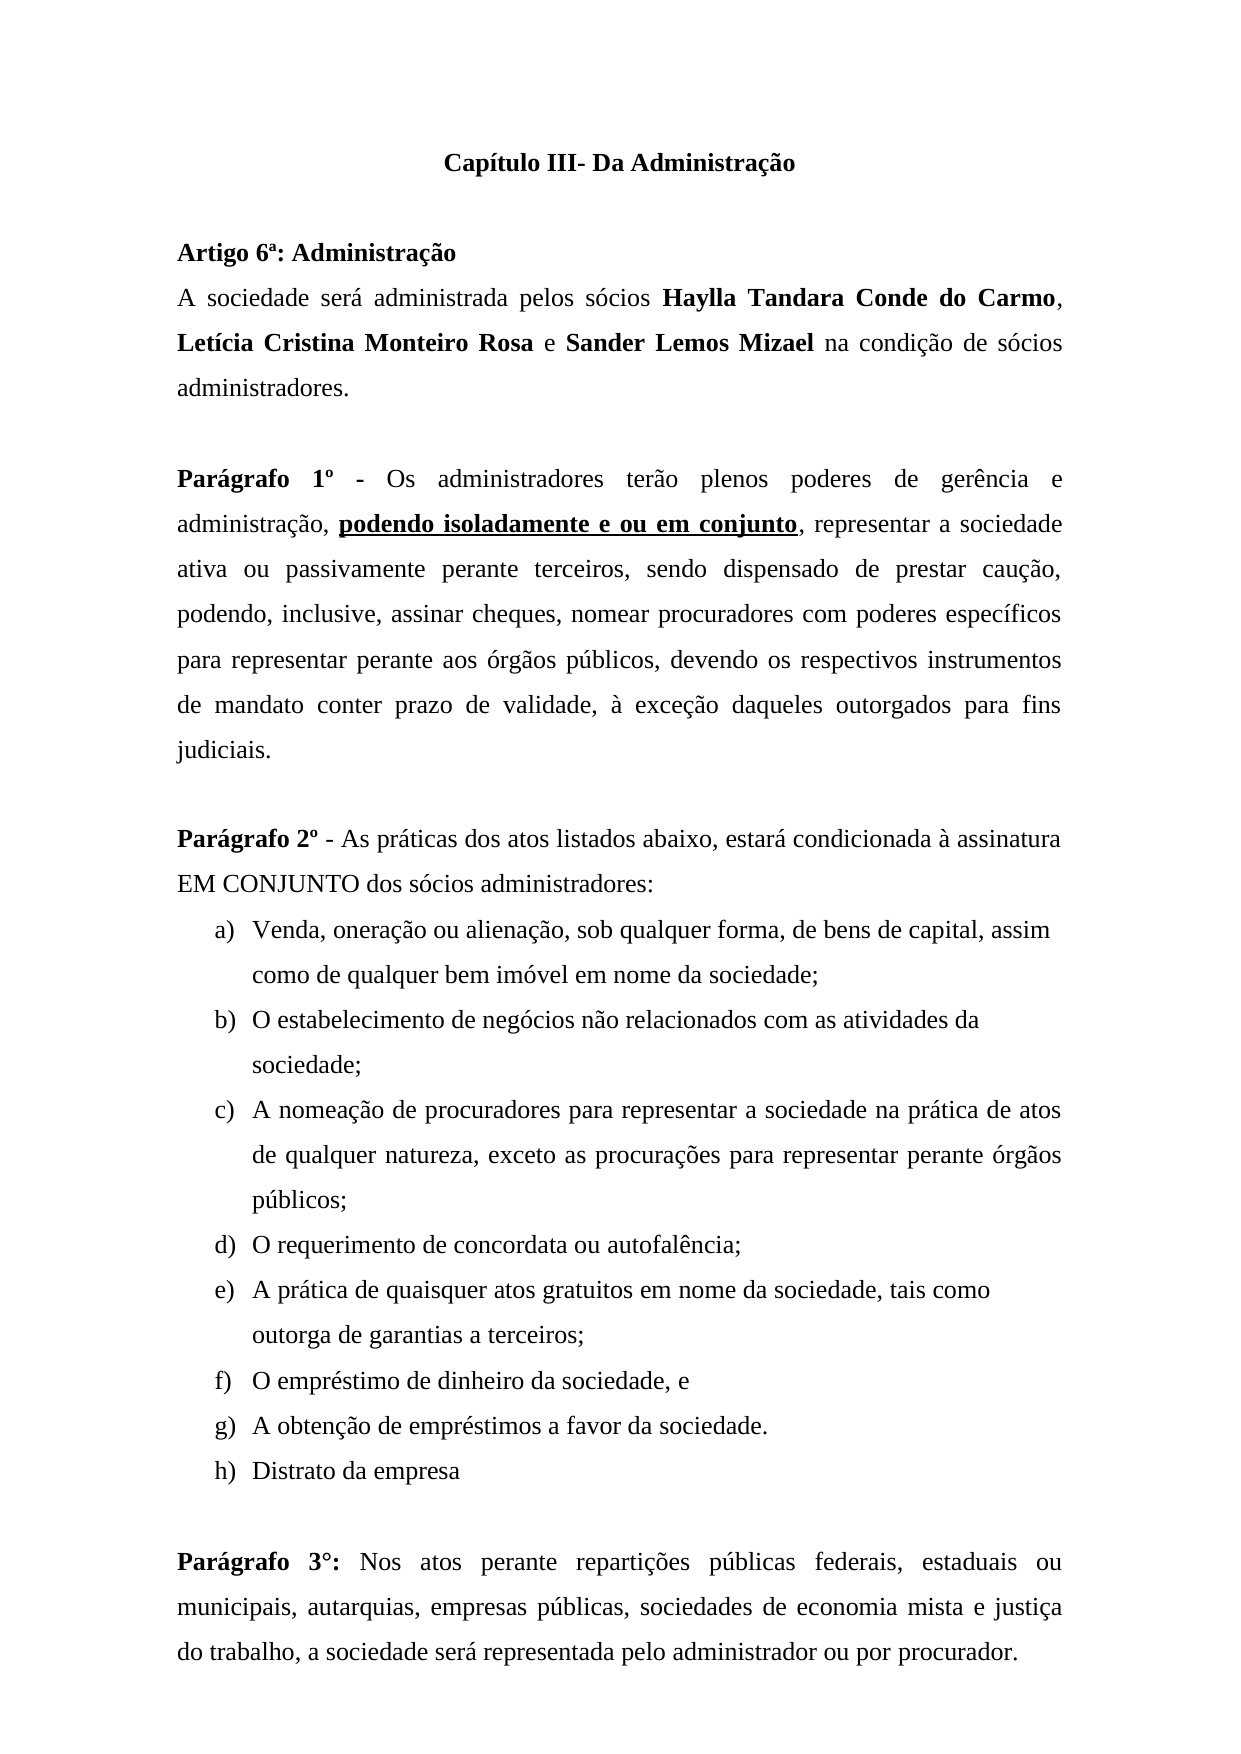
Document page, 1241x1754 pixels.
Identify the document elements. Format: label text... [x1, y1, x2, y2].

list Venda, oneração ou alienação, sob qualquer forma, de bens de capital, assim como de qualquer bem imóvel em nome da sociedade; [214, 914, 1062, 989]
text Parágrafo 3°: Nos atos perante repartições públicas federais, estaduais ou municipais, autarquias, empresas públicas, sociedades de economia mista e justiça do trabalho, a sociedade será representada pelo administrador ou por procurador. [177, 1546, 1063, 1666]
list A nomeação de procuradores para representar a sociedade na prática de atos de qualquer natureza, exceto as procurações para representar perante órgãos públicos; [214, 1094, 1063, 1214]
list O requerimento de concordata ou autofalência; [214, 1230, 1073, 1259]
text Artigo 6ª: Administração [177, 237, 1073, 267]
subtitle Capítulo III- Da Administração [443, 147, 1073, 177]
list O empréstimo de dinheiro da sociedade, e [214, 1365, 1073, 1395]
list O estabelecimento de negócios não relacionados com as atividades da sociedade; [214, 1004, 1063, 1079]
text Parágrafo 2º - As práticas dos atos listados abaixo, estará condicionada à assinatura EM CONJUNTO dos sócios administradores: [177, 823, 1063, 898]
list Distrato da empresa [214, 1455, 1073, 1485]
list A obtenção de empréstimos a favor da sociedade. [214, 1410, 1073, 1440]
list A prática de quaisquer atos gratuitos em nome da sociedade, tais como outorga de garantias a terceiros; [214, 1274, 1063, 1349]
text Parágrafo 1º - Os administradores terão plenos poderes de gerência e administração, podendo isoladamente e ou em conjunto, representar a sociedade ativa ou passivamente perante terceiros, sendo dispensado de prestar caução, podendo, inclusive, assinar cheques, nomear procuradores com poderes específicos para representar perante aos órgãos públicos, devendo os respectivos instrumentos de mandato conter prazo de validade, à exceção daqueles outorgados para fins judiciais. [177, 463, 1063, 764]
text A sociedade será administrada pelos sócios Haylla Tandara Conde do Carmo, Letícia Cristina Monteiro Rosa e Sander Lemos Mizael na condição de sócios administradores. [177, 282, 1063, 402]
